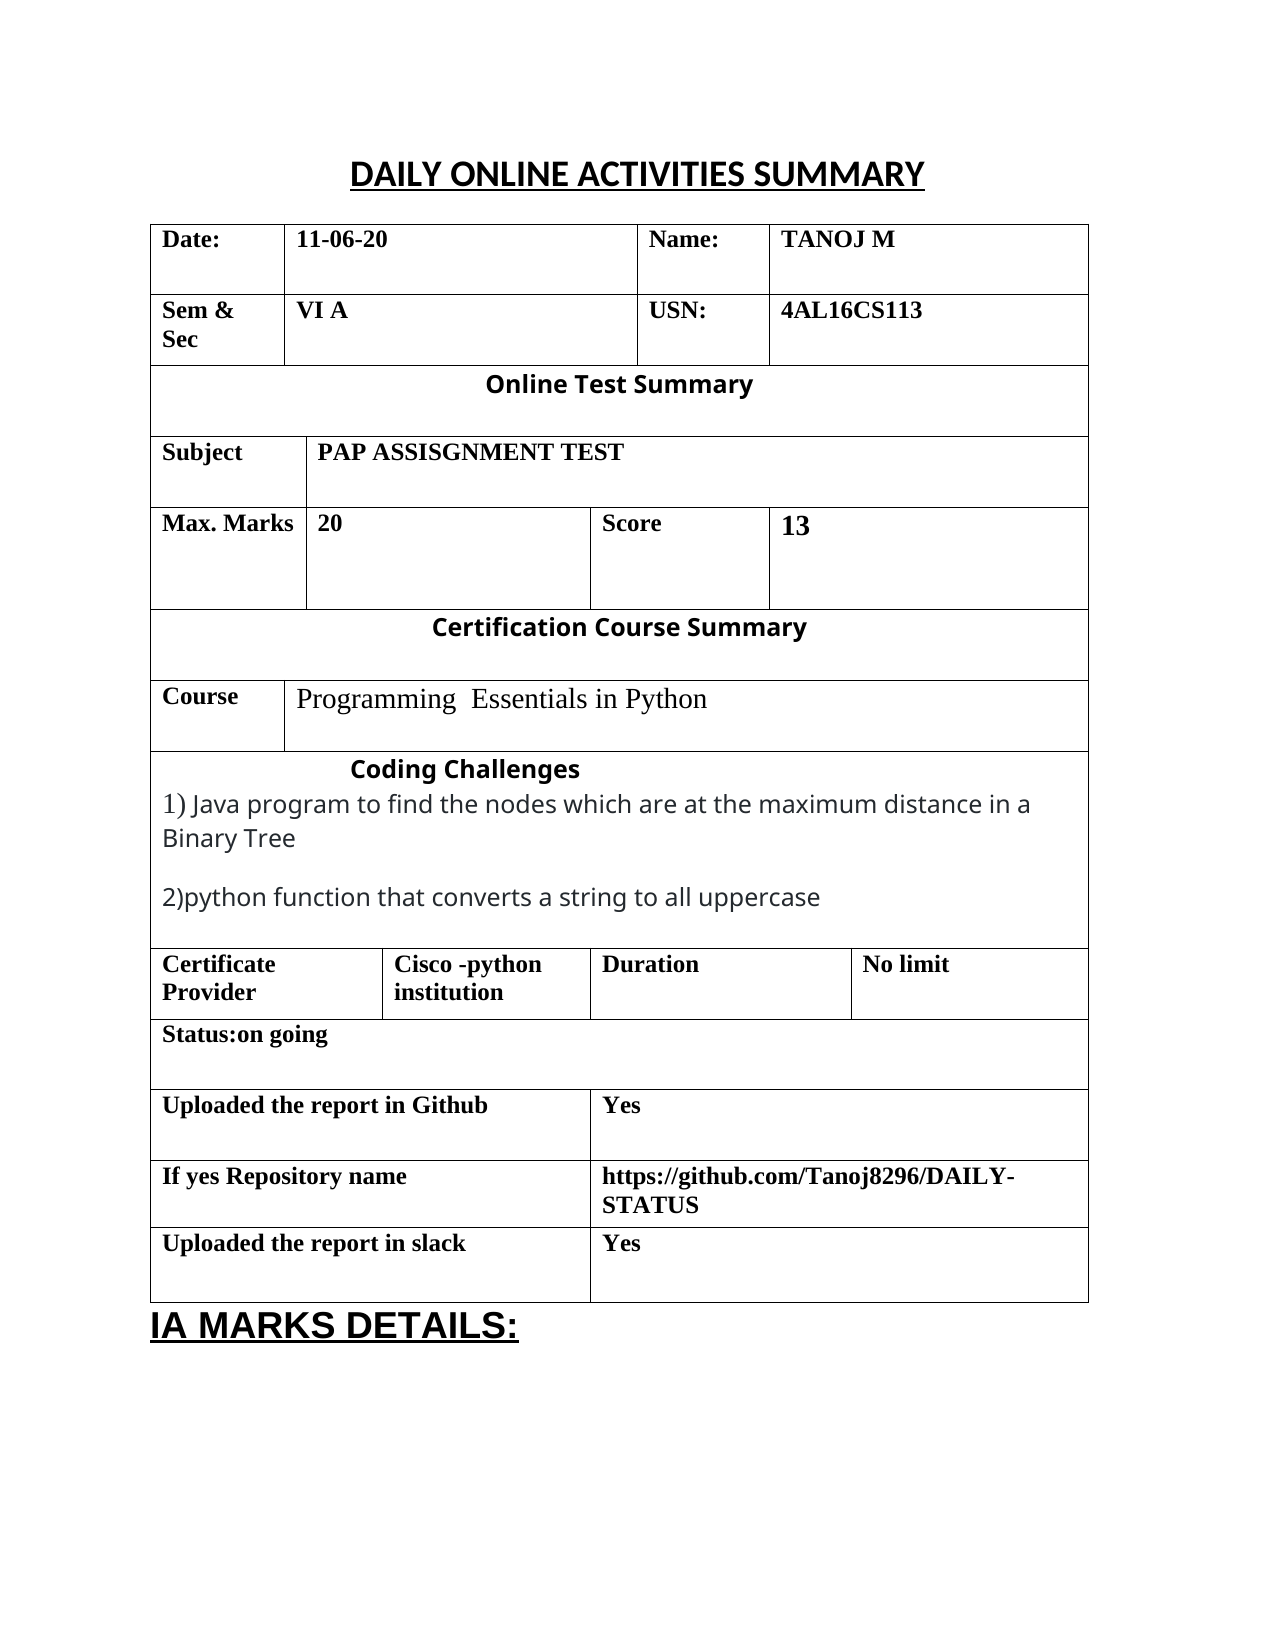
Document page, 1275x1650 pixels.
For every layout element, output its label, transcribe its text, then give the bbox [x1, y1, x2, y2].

table_header Name: [638, 225, 769, 294]
table_cell Certification Course Summary [151, 610, 1088, 680]
table_header 11-06-20 [285, 225, 637, 294]
table_cell Cisco -python institution [383, 949, 590, 1018]
table_cell Course [151, 681, 284, 751]
table_cell 13 [770, 508, 1088, 609]
table_cell Yes [591, 1228, 1088, 1302]
table_cell VI A [285, 295, 637, 365]
table_cell No limit [852, 949, 1088, 1018]
table_cell If yes Repository name [151, 1161, 590, 1227]
table_cell 4AL16CS113 [770, 295, 1088, 365]
table_cell Duration [591, 949, 851, 1018]
table_cell PAP ASSISGNMENT TEST [307, 437, 1088, 507]
table_cell Uploaded the report in Github [151, 1090, 590, 1160]
table_header TANOJ M [770, 225, 1088, 294]
table_cell USN: [638, 295, 769, 365]
table_cell Status:on going [151, 1020, 1088, 1089]
table_cell 20 [307, 508, 590, 609]
text IA MARKS DETAILS: [150, 1303, 1125, 1346]
table_cell Sem & Sec [151, 295, 284, 365]
table_cell Yes [591, 1090, 1088, 1160]
table_cell Certificate Provider [151, 949, 382, 1018]
table_cell https://github.com/Tanoj8296/DAILY-STATUS [591, 1161, 1088, 1227]
table_cell Max. Marks [151, 508, 306, 609]
table_cell Uploaded the report in slack [151, 1228, 590, 1302]
table_cell Programming Essentials in Python [285, 681, 1088, 751]
table_cell Score [591, 508, 769, 609]
table_cell Subject [151, 437, 306, 507]
table_header Date: [151, 225, 284, 294]
table_cell Online Test Summary [151, 366, 1088, 436]
text DAILY ONLINE ACTIVITIES SUMMARY [150, 150, 1125, 196]
table_cell Coding Challenges 1) Java program to find the nodes which are at the maximum distance in a Binary Tree 2)python function that converts a string to all uppercase [151, 752, 1088, 948]
